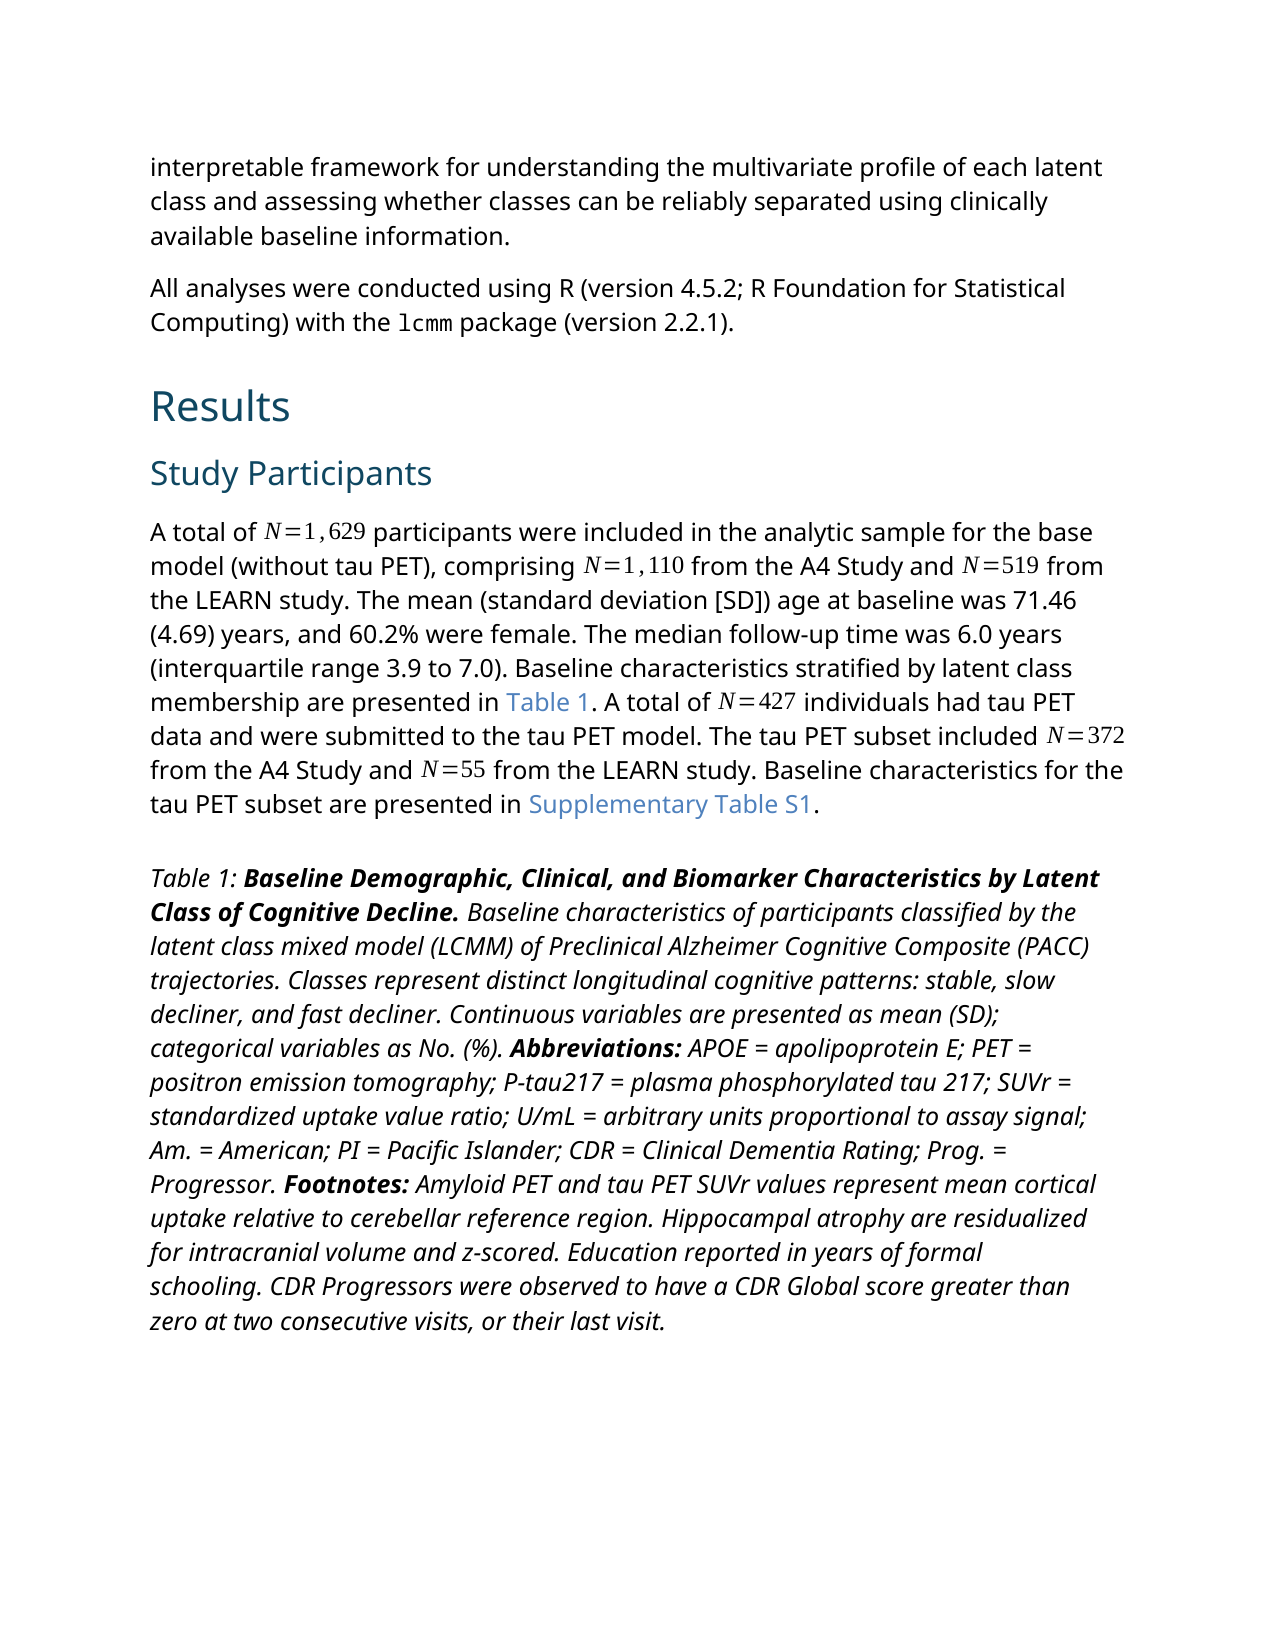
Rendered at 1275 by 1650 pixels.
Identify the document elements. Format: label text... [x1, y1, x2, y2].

text A total of participants were included in the analytic sample for the base model (without tau PET), comprising from the A4 Study and from the LEARN study. The mean (standard deviation [SD]) age at baseline was 71.46 (4.69) years, and 60.2% were female. The median follow-up time was 6.0 years (interquartile range 3.9 to 7.0). Baseline characteristics stratified by latent class membership are presented in Table 1. A total of individuals had tau PET data and were submitted to the tau PET model. The tau PET subset included from the A4 Study and from the LEARN study. Baseline characteristics for the tau PET subset are presented in Supplementary Table S1. [150, 514, 1125, 821]
text All analyses were conducted using R (version 4.5.2; R Foundation for Statistical Computing) with the lcmm package (version 2.2.1). [150, 271, 1125, 339]
subtitle Study Participants [150, 450, 1125, 495]
subtitle Results [150, 377, 1125, 433]
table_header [139, 840, 1114, 1350]
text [150, 150, 1125, 252]
